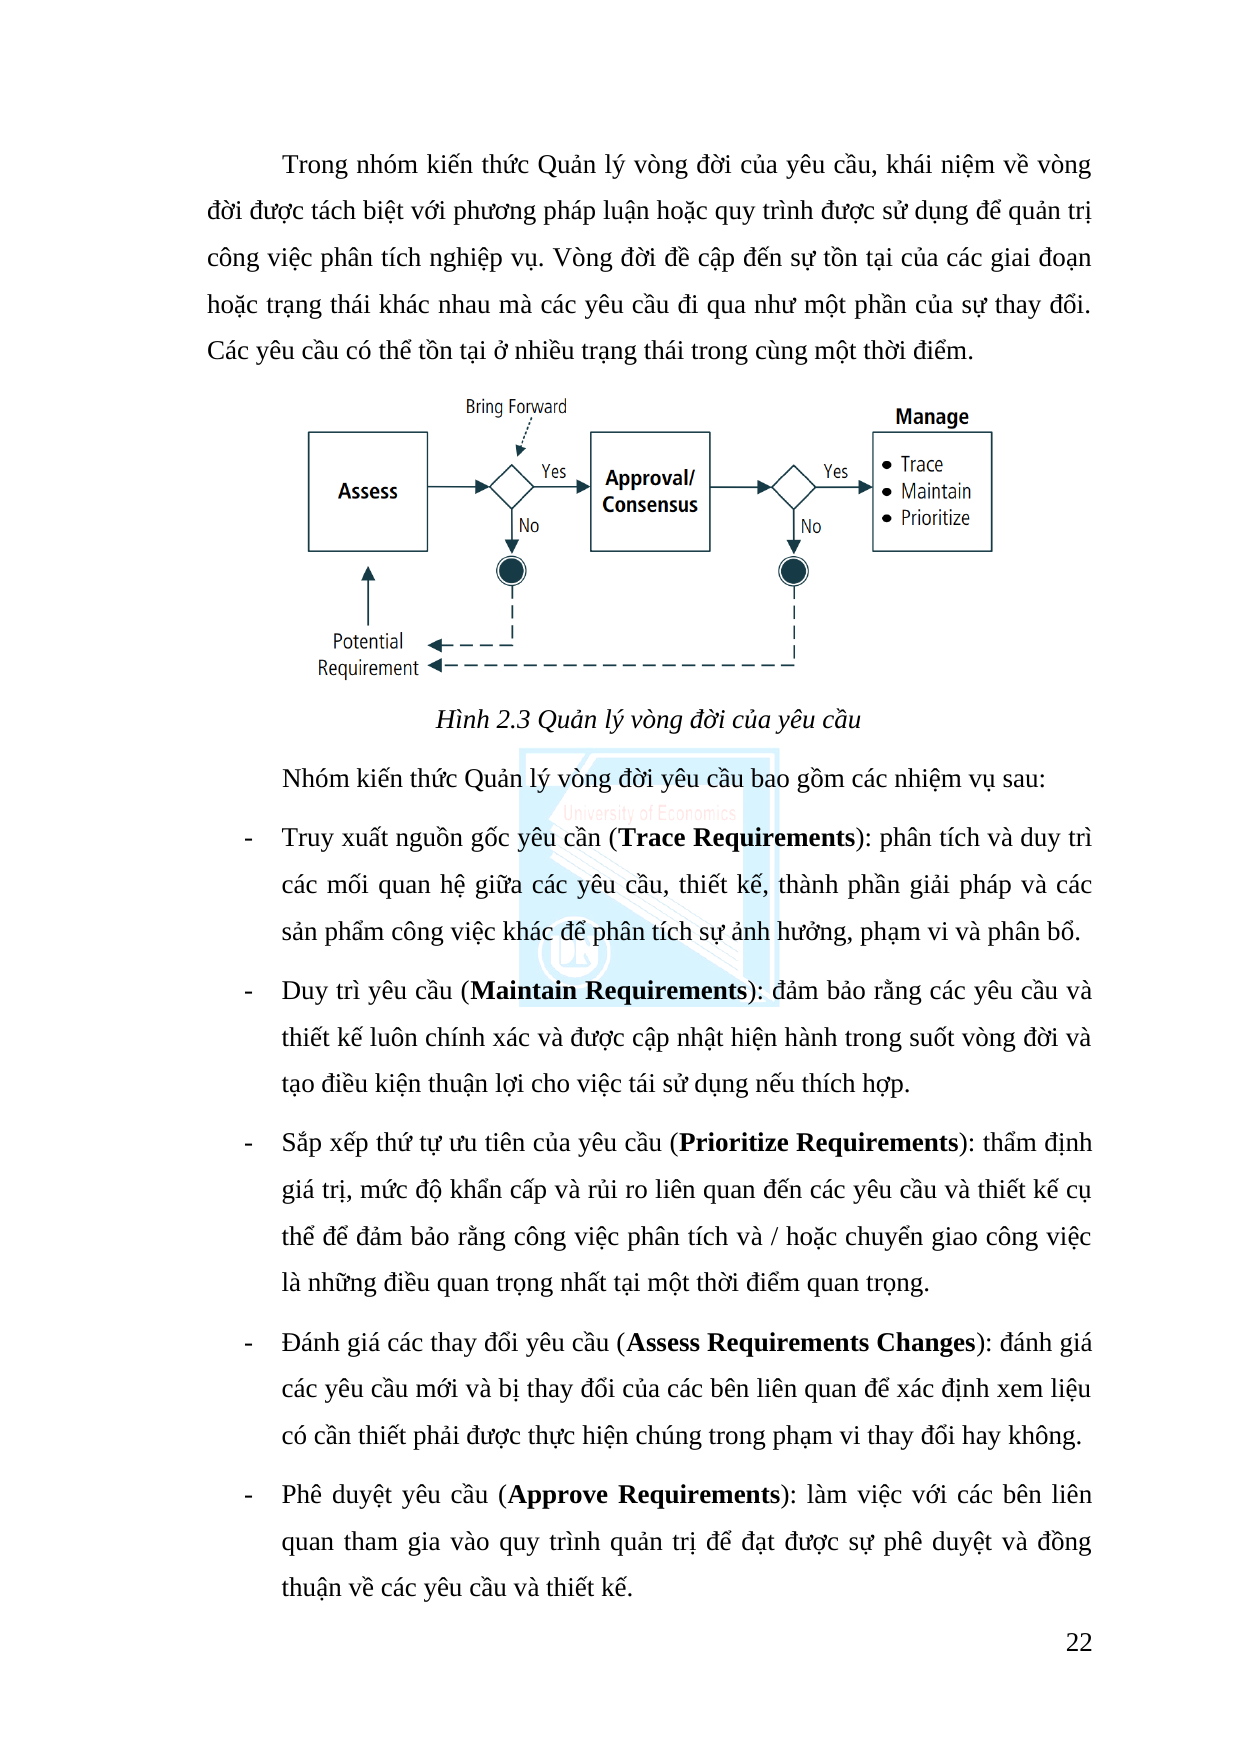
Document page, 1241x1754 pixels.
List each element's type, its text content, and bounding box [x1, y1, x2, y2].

text Phê duyệt yêu cầu (Approve Requirements): làm việc với các bên liên quan tham gia vào quy trình quản trị để đạt được sự phê duyệt và đồng thuận về các yêu cầu và thiết kế. [244, 1478, 1092, 1603]
text Nhóm kiến thức Quản lý vòng đời yêu cầu bao gồm các nhiệm vụ sau: [207, 762, 1092, 793]
text Duy trì yêu cầu (Maintain Requirements): đảm bảo rằng các yêu cầu và thiết kế luôn chính xác và được cập nhật hiện hành trong suốt vòng đời và tạo điều kiện thuận lợi cho việc tái sử dụng nếu thích hợp. [244, 974, 1092, 1098]
text Sắp xếp thứ tự ưu tiên của yêu cầu (Prioritize Requirements): thẩm định giá trị, mức độ khẩn cấp và rủi ro liên quan đến các yêu cầu và thiết kế cụ thể để đảm bảo rằng công việc phân tích và / hoặc chuyển giao công việc là những điều quan trọng nhất tại một thời điểm quan trọng. [244, 1126, 1092, 1298]
text Truy xuất nguồn gốc yêu cần (Trace Requirements): phân tích và duy trì các mối quan hệ giữa các yêu cầu, thiết kế, thành phần giải pháp và các sản phẩm công việc khác để phân tích sự ảnh hưởng, phạm vi và phân bổ. [244, 821, 1092, 946]
text Trong nhóm kiến ​​thức Quản lý vòng đời của yêu cầu, khái niệm về vòng đời được tách biệt với phương pháp luận hoặc quy trình được sử dụng để quản trị công việc phân tích nghiệp vụ. Vòng đời đề cập đến sự tồn tại của các giai đoạn hoặc trạng thái khác nhau mà các yêu cầu đi qua như một phần của sự thay đổi. Các yêu cầu có thể tồn tại ở nhiều trạng thái trong cùng một thời điểm. [207, 148, 1092, 366]
picture [300, 393, 999, 682]
text Đánh giá các thay đổi yêu cầu (Assess Requirements Changes): đánh giá các yêu cầu mới và bị thay đổi của các bên liên quan để xác định xem liệu có cần thiết phải được thực hiện chúng trong phạm vi thay đổi hay không. [244, 1326, 1092, 1450]
